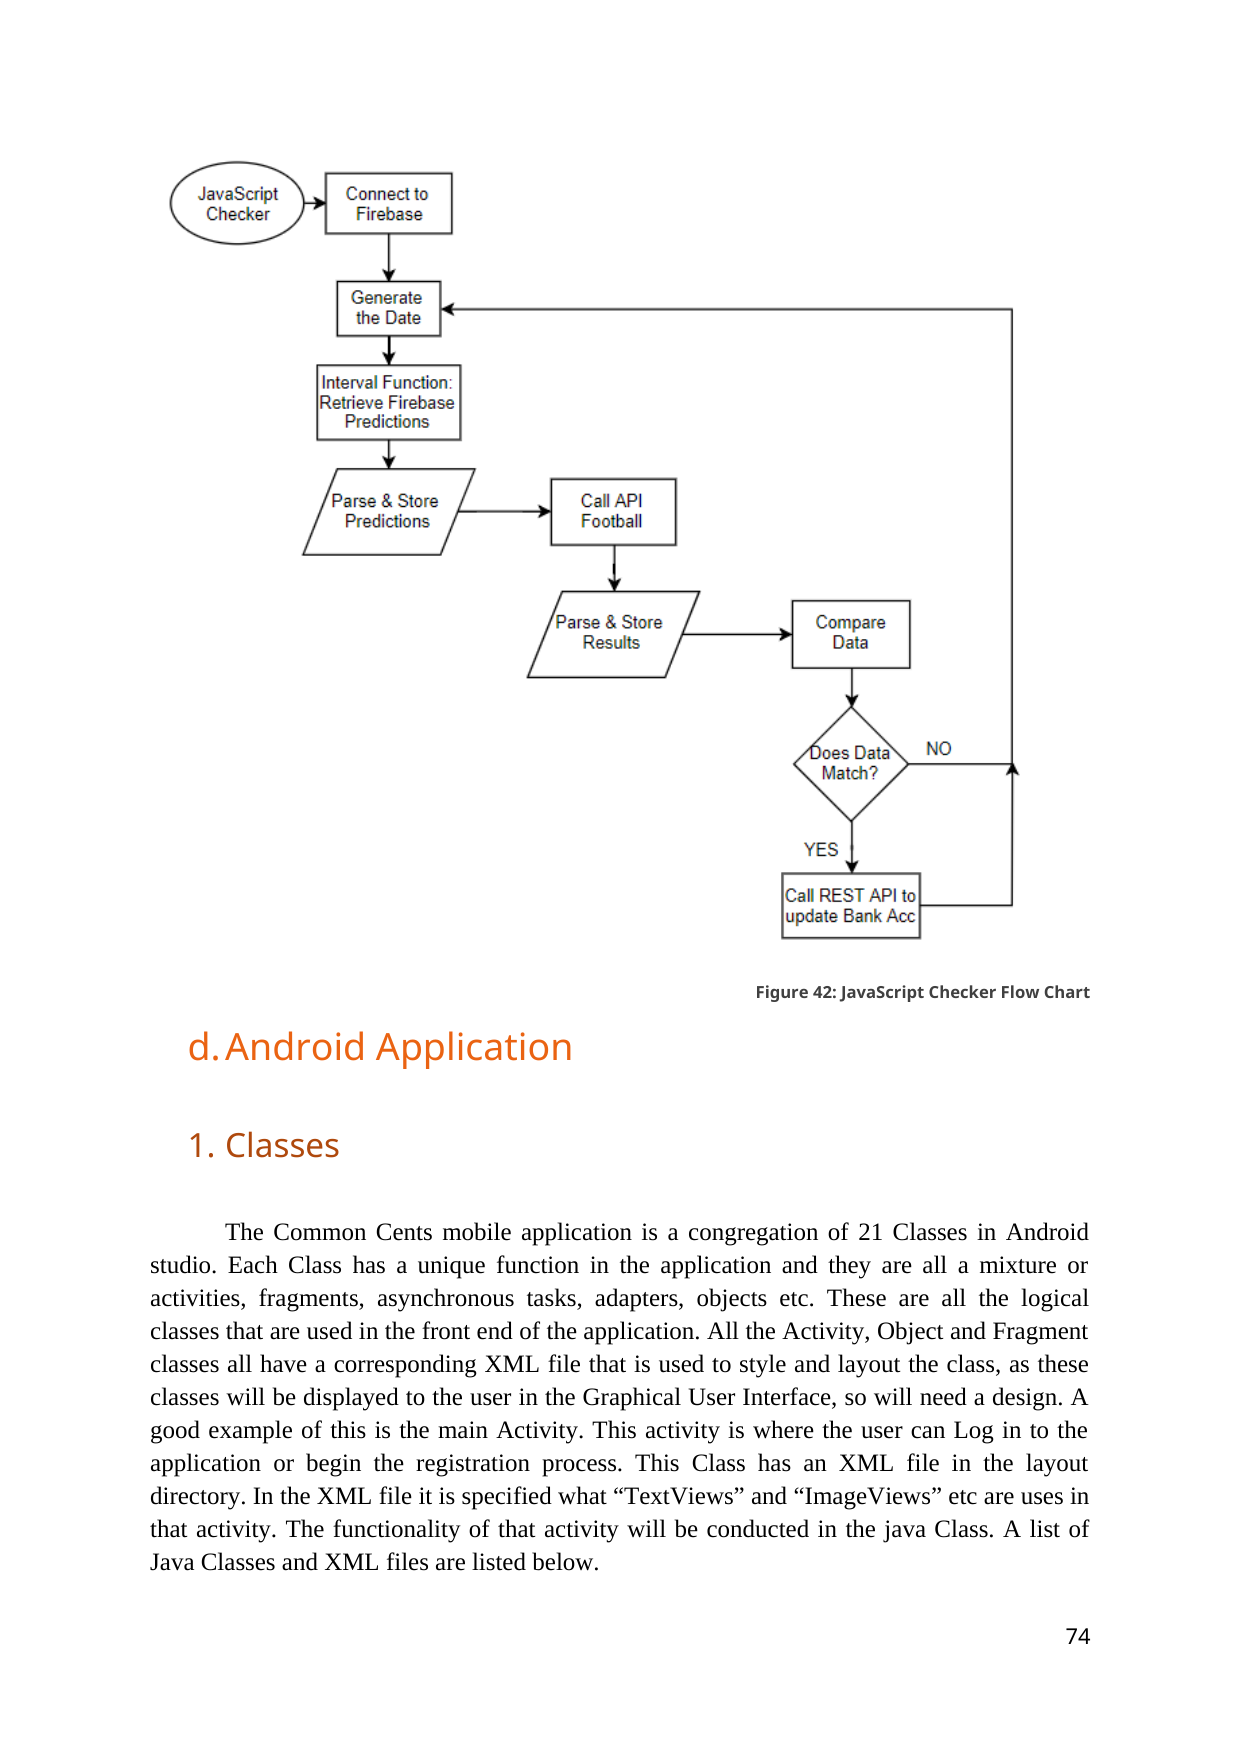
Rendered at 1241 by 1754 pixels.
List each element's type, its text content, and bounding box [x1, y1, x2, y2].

text The Common Cents mobile application is a congregation of 21 Classes in Android studio. Each Class has a unique function in the application and they are all a mixture or activities, fragments, asynchronous tasks, adapters, objects etc. These are all the logical classes that are used in the front end of the application. All the Activity, Object and Fragment classes all have a corresponding XML file that is used to style and layout the class, as these classes will be displayed to the user in the Graphical User Interface, so will need a design. A good example of this is the main Activity. This activity is where the user can Log in to the application or begin the registration process. This Class has an XML file in the layout directory. In the XML file it is specified what “TextViews” and “ImageViews” etc are uses in that activity. The functionality of that activity will be conducted in the java Class. A list of Java Classes and XML files are listed below. [150, 1217, 1090, 1576]
picture [156, 150, 1040, 960]
subtitle Android Application [187, 1020, 1090, 1071]
subtitle Classes [187, 1122, 1090, 1168]
text Figure 42: JavaScript Checker Flow Chart [150, 981, 1090, 1004]
